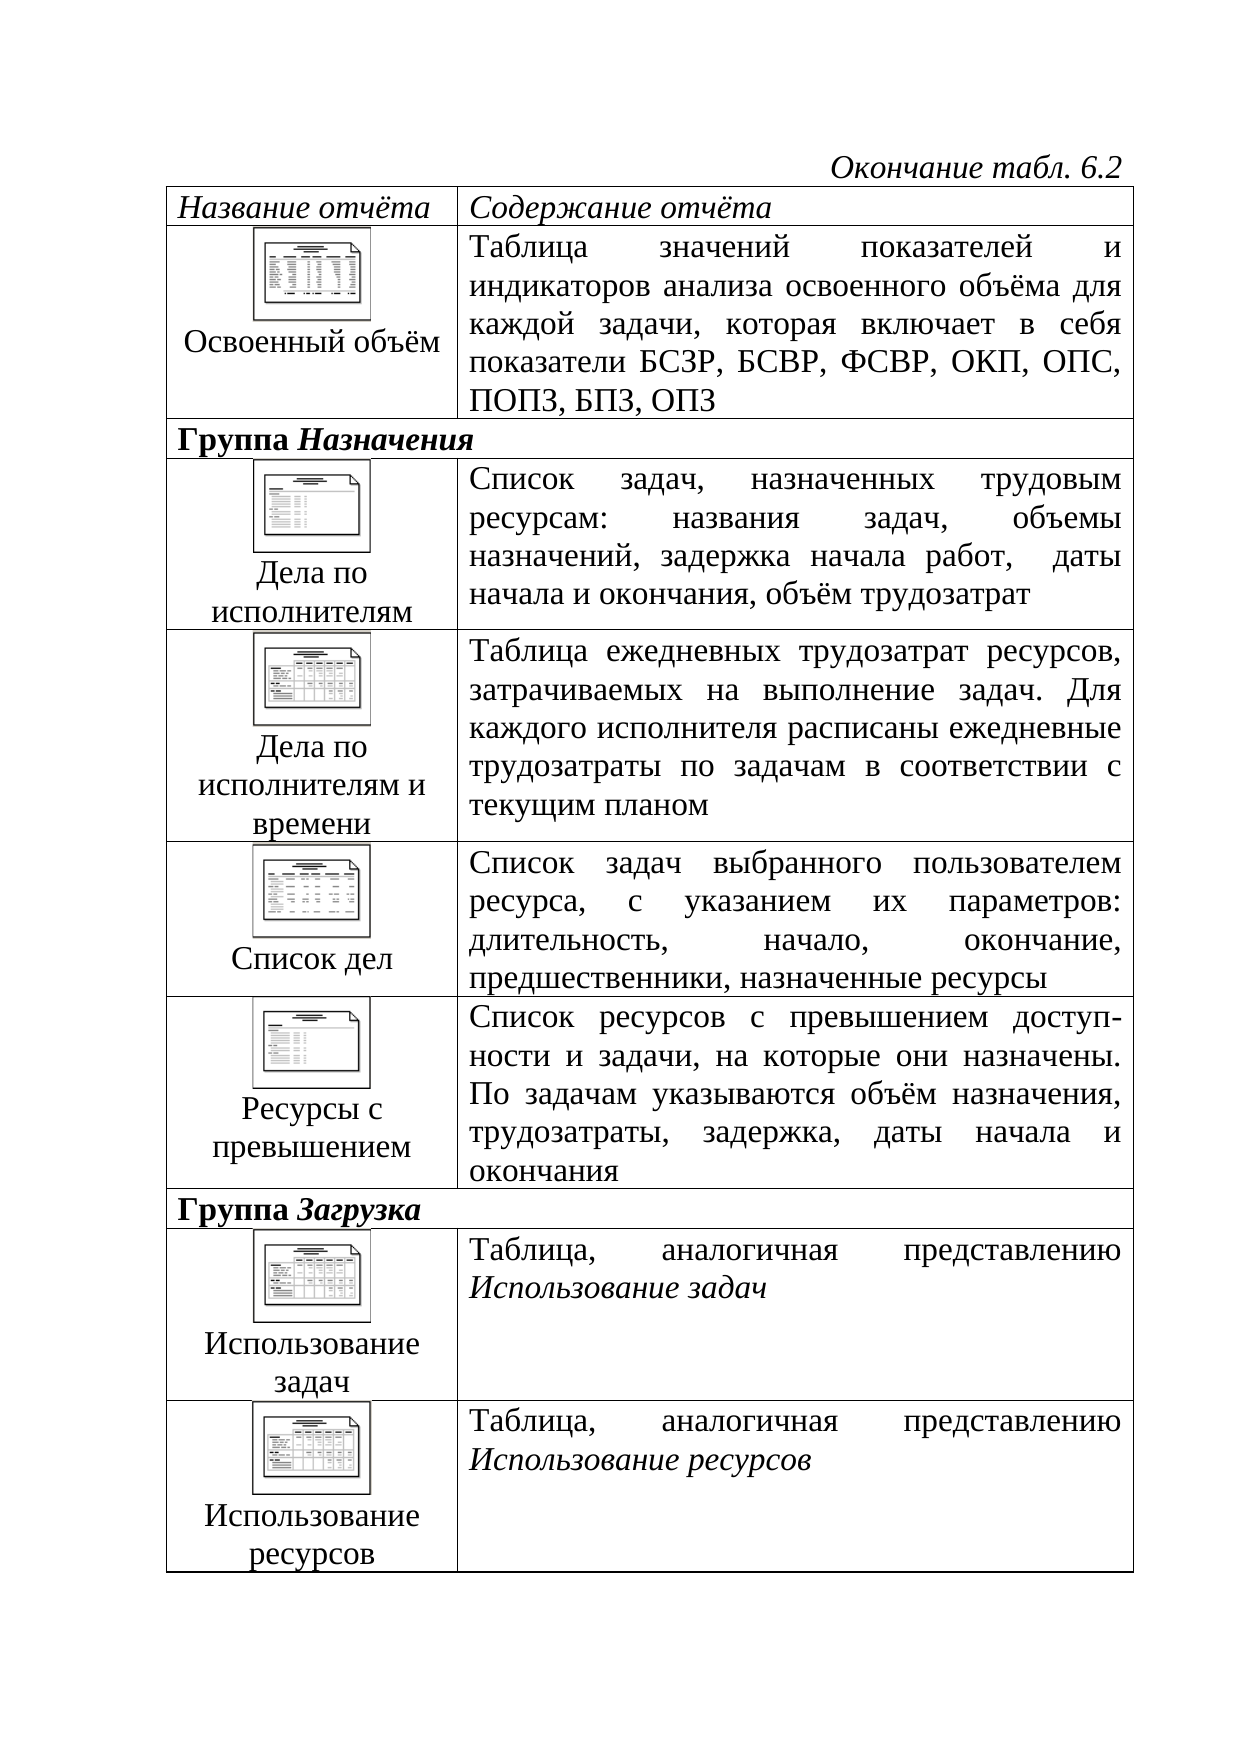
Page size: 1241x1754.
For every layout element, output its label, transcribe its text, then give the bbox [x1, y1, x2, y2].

picture [252, 842, 371, 939]
text Окончание табл. 6.2 [177, 148, 1122, 186]
table_cell Освоенный объём [167, 226, 457, 418]
table_cell Дела по исполнителям и времени [167, 630, 457, 841]
table_cell Таблица, аналогичная представлению Использование ресурсов [458, 1401, 1133, 1571]
table_cell Таблица ежедневных трудозатрат ресурсов, затрачиваемых на выполнение задач. Для каждого исполнителя расписаны ежедневные трудозатраты по задачам в соответствии с текущим планом [458, 630, 1133, 841]
picture [252, 1228, 371, 1323]
table_cell Список дел [167, 842, 457, 996]
picture [253, 458, 371, 553]
table_cell Ресурсы с превышением [167, 997, 457, 1188]
picture [252, 996, 371, 1089]
table_cell Дела по исполнителям [167, 459, 457, 629]
picture [252, 630, 371, 727]
table_cell Список ресурсов с превышением доступности и задачи, на которые они назначены. По задачам указываются объём назначения, трудозатраты, задержка, даты начала и окончания [458, 997, 1133, 1188]
table_cell Группа Загрузка [167, 1189, 1133, 1228]
table_cell Таблица значений показателей и индикаторов анализа освоенного объёма для каждой задачи, которая включает в себя показатели БСЗР, БСВР, ФСВР, ОКП, ОПС, ПОПЗ, БПЗ, ОПЗ [458, 226, 1133, 418]
table_cell Группа Назначения [167, 419, 1133, 457]
picture [252, 226, 371, 322]
table_header Название отчёта [167, 187, 457, 225]
table_header Содержание отчёта [458, 187, 1133, 225]
table_cell Список задач, назначенных трудовым ресурсам: названия задач, объемы назначений, задержка начала работ, даты начала и окончания, объём трудозатрат [458, 459, 1133, 629]
table_cell Таблица, аналогичная представлению Использование задач [458, 1229, 1133, 1399]
table_cell Использование ресурсов [167, 1401, 457, 1571]
table_cell Использование задач [167, 1229, 457, 1399]
table_cell Список задач выбранного пользователем ресурса, с указанием их параметров: длительность, начало, окончание, предшественники, назначенные ресурсы [458, 842, 1133, 996]
picture [251, 1400, 372, 1495]
